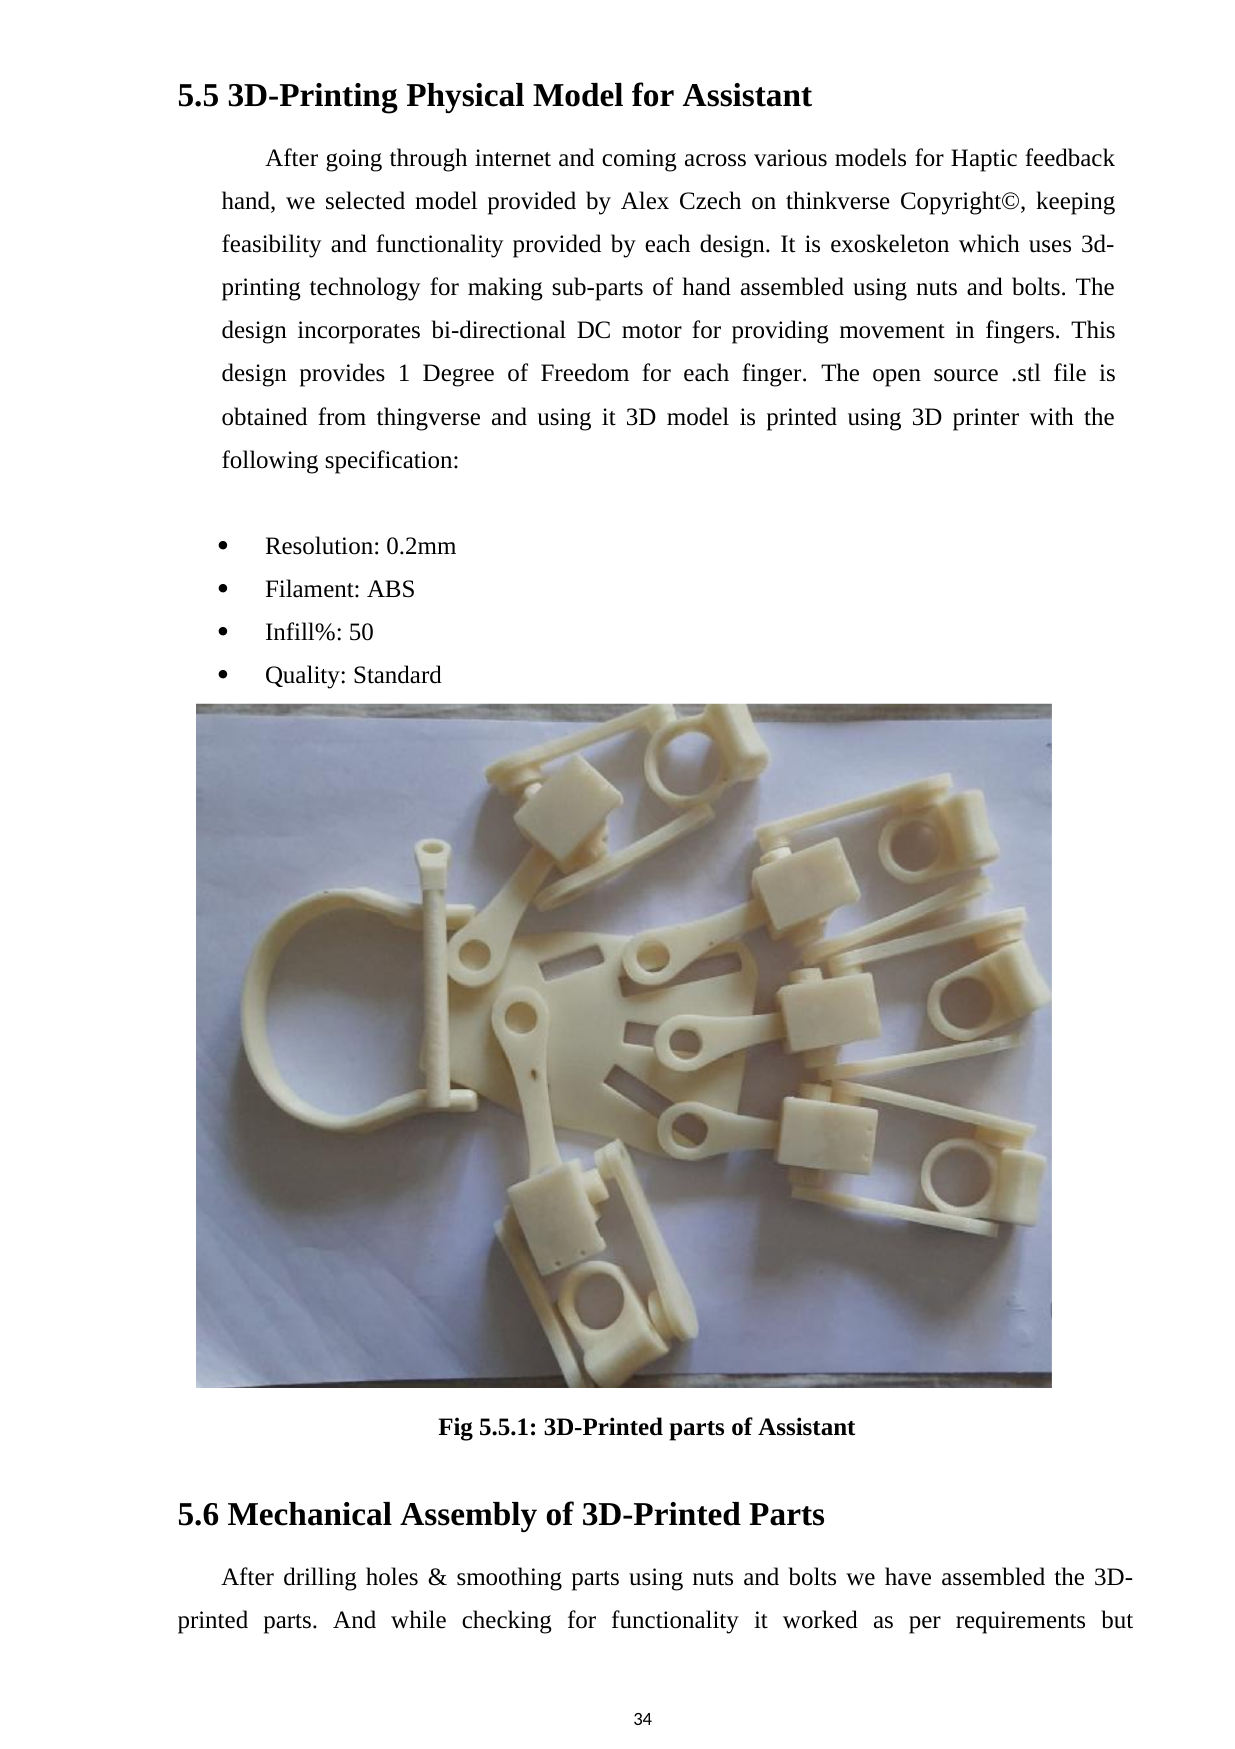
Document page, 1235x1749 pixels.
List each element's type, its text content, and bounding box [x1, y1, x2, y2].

picture [196, 704, 1051, 1388]
list Filament: ABS [177, 574, 1112, 603]
subtitle 3D-Printing Physical Model for Assistant [177, 75, 1116, 113]
list Infill%: 50 [177, 617, 1112, 646]
text After going through internet and coming across various models for Haptic feedback hand, we selected model provided by Alex Czech on thinkverse Copyright©, keeping feasibility and functionality provided by each design. It is exoskeleton which uses 3d-printing technology for making sub-parts of hand assembled using nuts and bolts. The design incorporates bi-directional DC motor for providing movement in fingers. This design provides 1 Degree of Freedom for each finger. The open source .stl file is obtained from thingverse and using it 3D model is printed using 3D printer with the following specification: [221, 143, 1116, 473]
subtitle Mechanical Assembly of 3D-Printed Parts [177, 1494, 1116, 1532]
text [177, 1562, 1135, 1634]
list Resolution: 0.2mm [177, 531, 1112, 560]
list Quality: Standard [177, 660, 1112, 689]
text 3D-Printed parts of Assistant [177, 1412, 1116, 1441]
